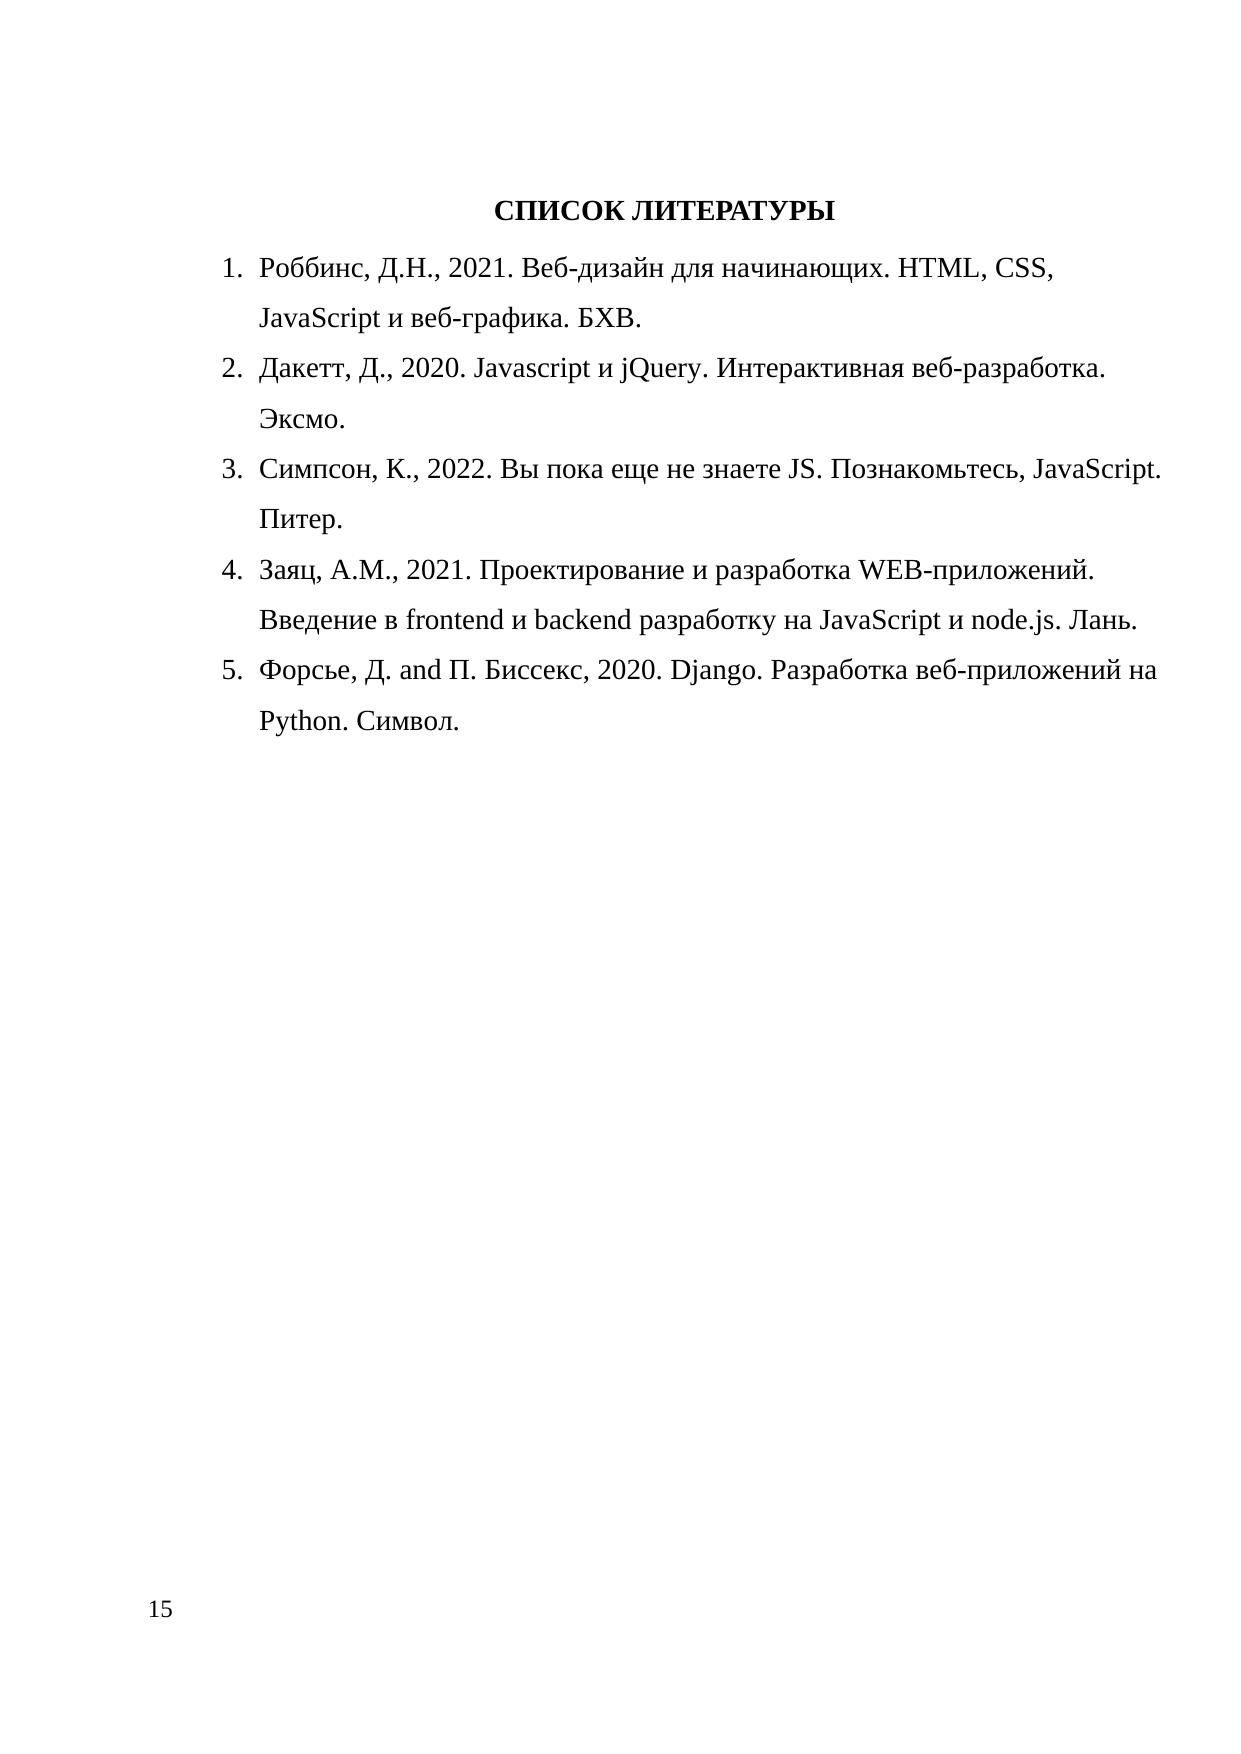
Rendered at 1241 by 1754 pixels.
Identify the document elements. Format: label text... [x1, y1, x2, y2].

list Симпсон, К., 2022. Вы пока еще не знаете JS. Познакомьтесь, JavaScript. Питер. [221, 451, 1181, 535]
title СПИСОК ЛИТЕРАТУРЫ [148, 193, 1181, 227]
list Форсье, Д. and П. Биссекс, 2020. Django. Разработка веб-приложений на Python. Символ. [221, 652, 1181, 736]
list Дакетт, Д., 2020. Javascript и jQuery. Интерактивная веб-разработка. Эксмо. [221, 351, 1181, 434]
list Заяц, А.М., 2021. Проектирование и разработка WEB-приложений. Введение в frontend и backend разработку на JavaScript и node.js. Лань. [221, 552, 1181, 636]
list Роббинс, Д.Н., 2021. Веб-дизайн для начинающих. HTML, CSS, JavaScript и веб-графика. БХВ. [221, 250, 1181, 334]
